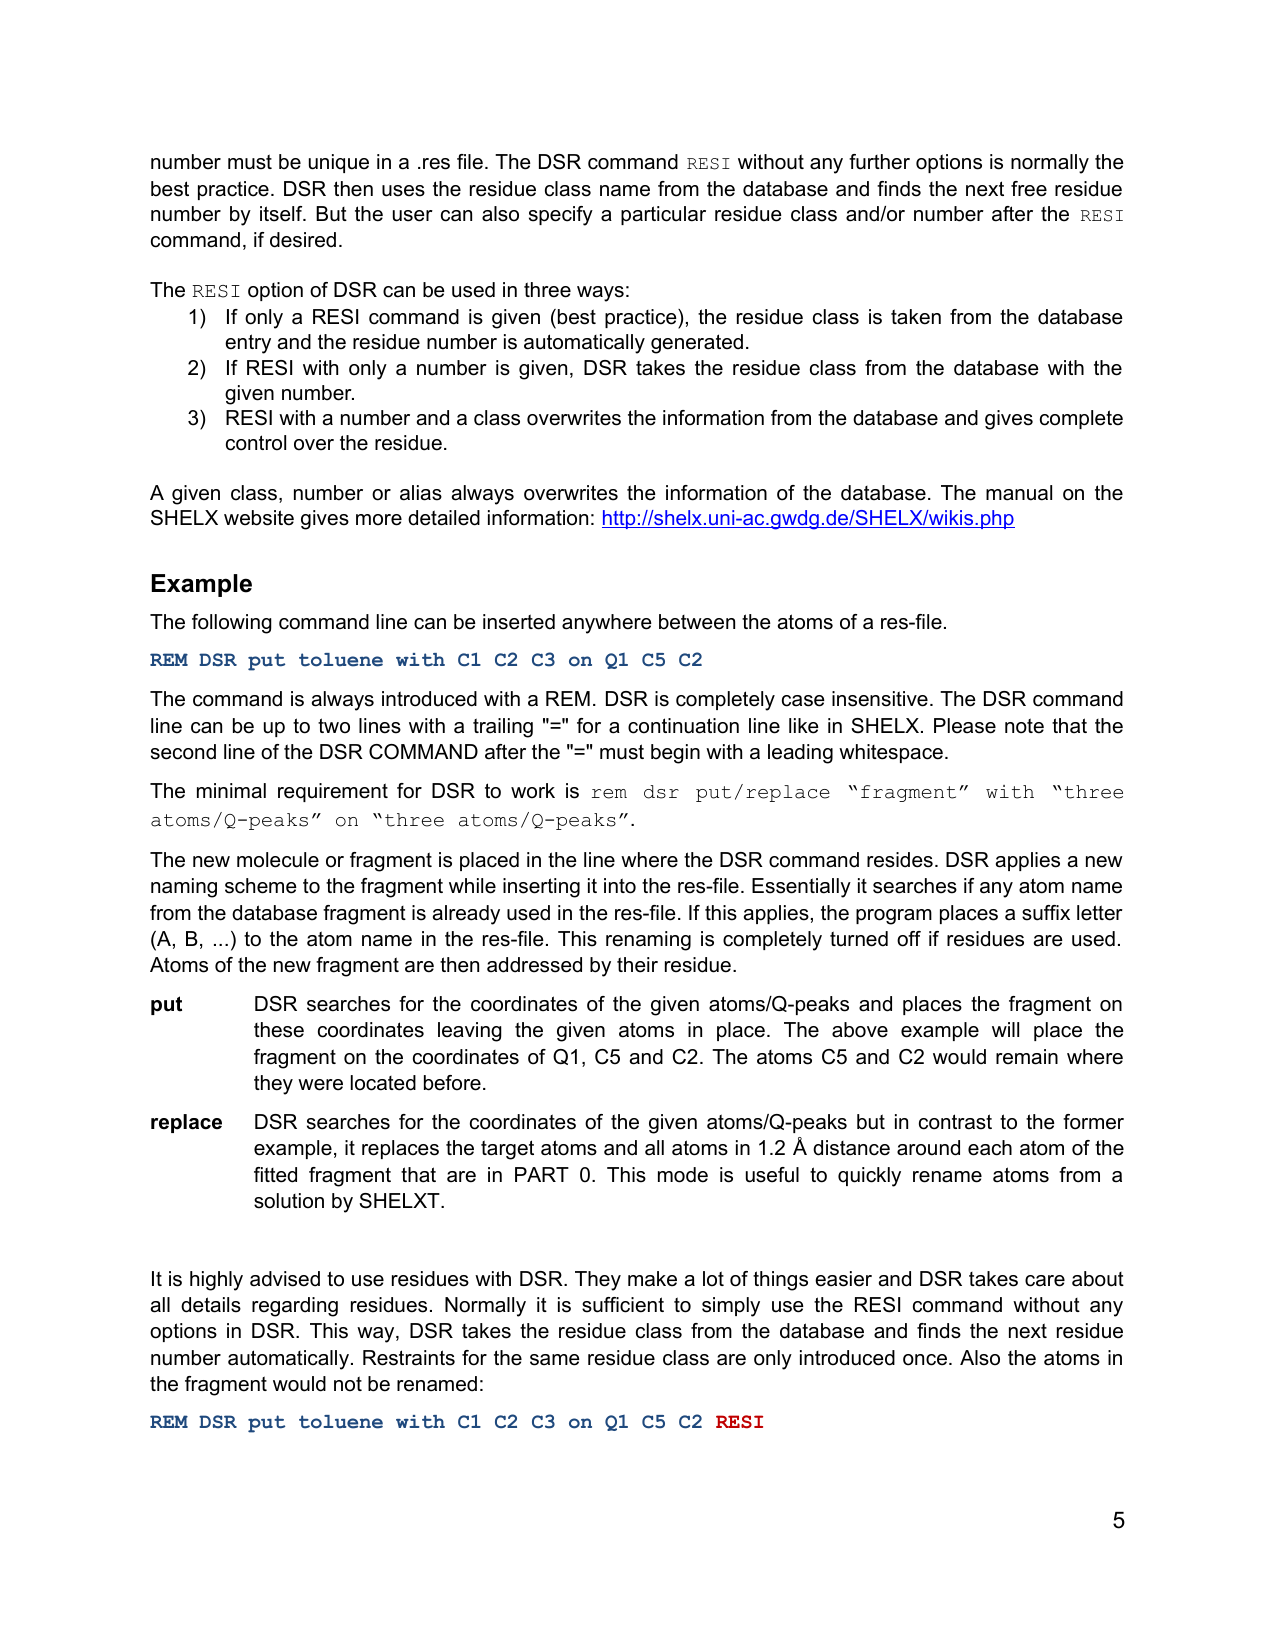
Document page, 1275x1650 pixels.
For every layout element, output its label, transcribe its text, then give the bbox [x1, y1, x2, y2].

list RESI with a number and a class overwrites the information from the database and gives complete control over the residue. [187, 406, 1125, 454]
text The following command line can be inserted anywhere between the atoms of a res-file. [150, 610, 1125, 634]
text Example [150, 568, 1125, 597]
text A given class, number or alias always overwrites the information of the database. The manual on the SHELX website gives more detailed information: http://shelx.uni-ac.gwdg.de/SHELX/wikis.php [150, 481, 1125, 530]
text REM DSR put toluene with C1 C2 C3 on Q1 C5 C2 RESI [150, 1411, 1125, 1434]
text It is highly advised to use residues with DSR. They make a lot of things easier and DSR takes care about all details regarding residues. Normally it is sufficient to simply use the RESI command without any options in DSR. This way, DSR takes the residue class from the database and finds the next residue number automatically. Restraints for the same residue class are only introduced once. Also the atoms in the fragment would not be renamed: [150, 1267, 1125, 1396]
text REM DSR put toluene with C1 C2 C3 on Q1 C5 C2 [150, 649, 1125, 672]
list If only a RESI command is given (best practice), the residue class is taken from the database entry and the residue number is automatically generated. [187, 305, 1125, 354]
text The command is always introduced with a REM. DSR is completely case insensitive. The DSR command line can be up to two lines with a trailing "=" for a continuation line like in SHELX. Please note that the second line of the DSR COMMAND after the "=" must begin with a leading whitespace. [150, 687, 1125, 764]
text put DSR searches for the coordinates of the given atoms/Q-peaks and places the fragment on these coordinates leaving the given atoms in place. The above example will place the fragment on the coordinates of Q1, C5 and C2. The atoms C5 and C2 would remain where they were located before. [150, 992, 1125, 1095]
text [150, 150, 1125, 252]
list If RESI with only a number is given, DSR takes the residue class from the database with the given number. [187, 355, 1125, 404]
text The new molecule or fragment is placed in the line where the DSR command resides. DSR applies a new naming scheme to the fragment while inserting it into the res-file. Essentially it searches if any atom name from the database fragment is already used in the res-file. If this applies, the program places a suffix letter (A, B, ...) to the atom name in the res-file. This renaming is completely turned off if residues are used. Atoms of the new fragment are then addressed by their residue. [150, 848, 1125, 977]
text The RESI option of DSR can be used in three ways: [150, 278, 1125, 304]
text The minimal requirement for DSR to work is rem dsr put/replace “fragment” with “three atoms/Q-peaks” on “three atoms/Q-peaks”. [150, 779, 1125, 833]
text replace DSR searches for the coordinates of the given atoms/Q-peaks but in contrast to the former example, it replaces the target atoms and all atoms in 1.2 Å distance around each atom of the fitted fragment that are in PART 0. This mode is useful to quickly rename atoms from a solution by SHELXT. [150, 1110, 1125, 1213]
